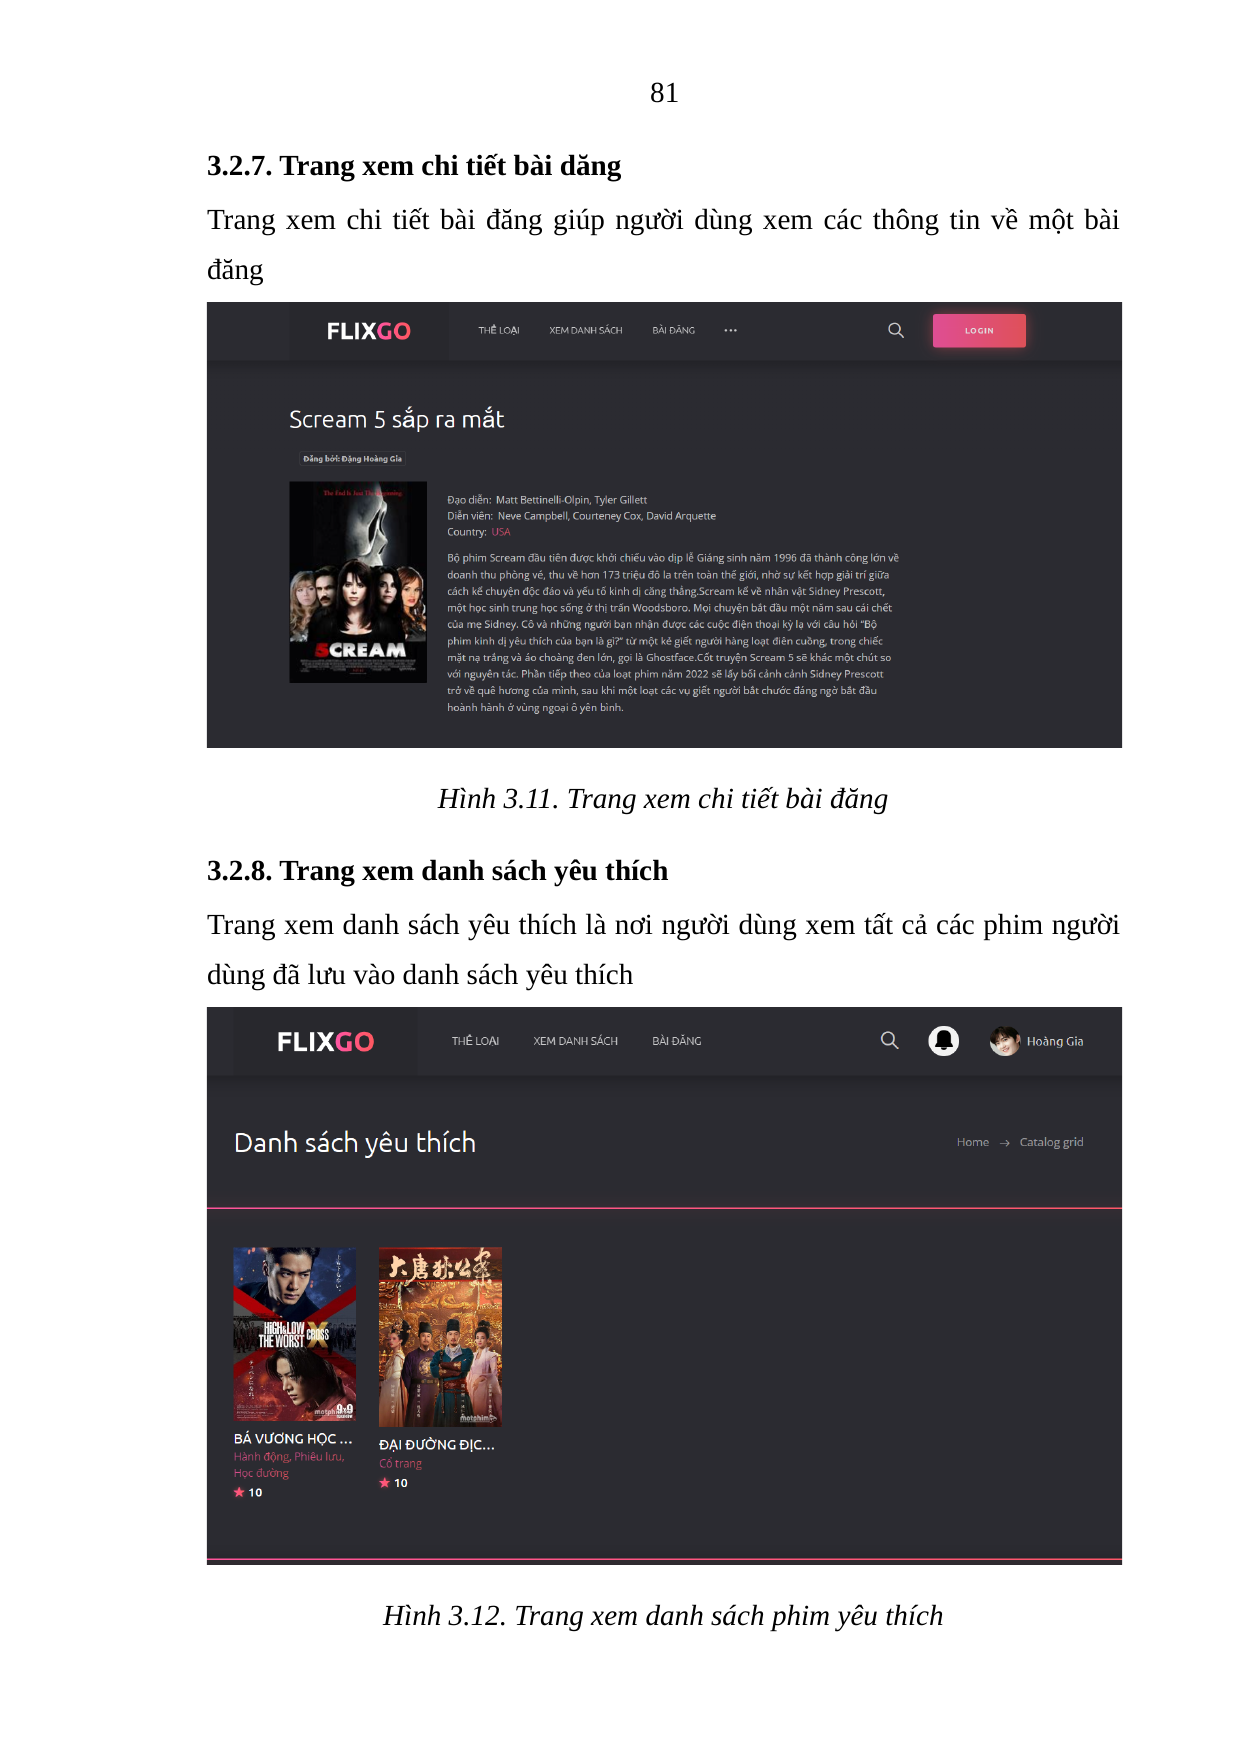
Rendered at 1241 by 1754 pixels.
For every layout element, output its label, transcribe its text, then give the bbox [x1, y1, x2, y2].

text Trang xem danh sách yêu thích là nơi người dùng xem tất cả các phim người dùng đã lưu vào danh sách yêu thích [207, 907, 1122, 991]
text Trang xem chi tiết bài đăng giúp người dùng xem các thông tin về một bài đăng [207, 202, 1122, 286]
text Hình 3.11. Trang xem chi tiết bài đăng [207, 781, 1122, 815]
subtitle 3.2.8. Trang xem danh sách yêu thích [207, 853, 1122, 886]
picture [206, 1007, 1123, 1565]
text Hình 3.12. Trang xem danh sách phim yêu thích [207, 1598, 1122, 1632]
picture [206, 302, 1123, 748]
subtitle 3.2.7. Trang xem chi tiết bài dăng [207, 148, 1122, 181]
